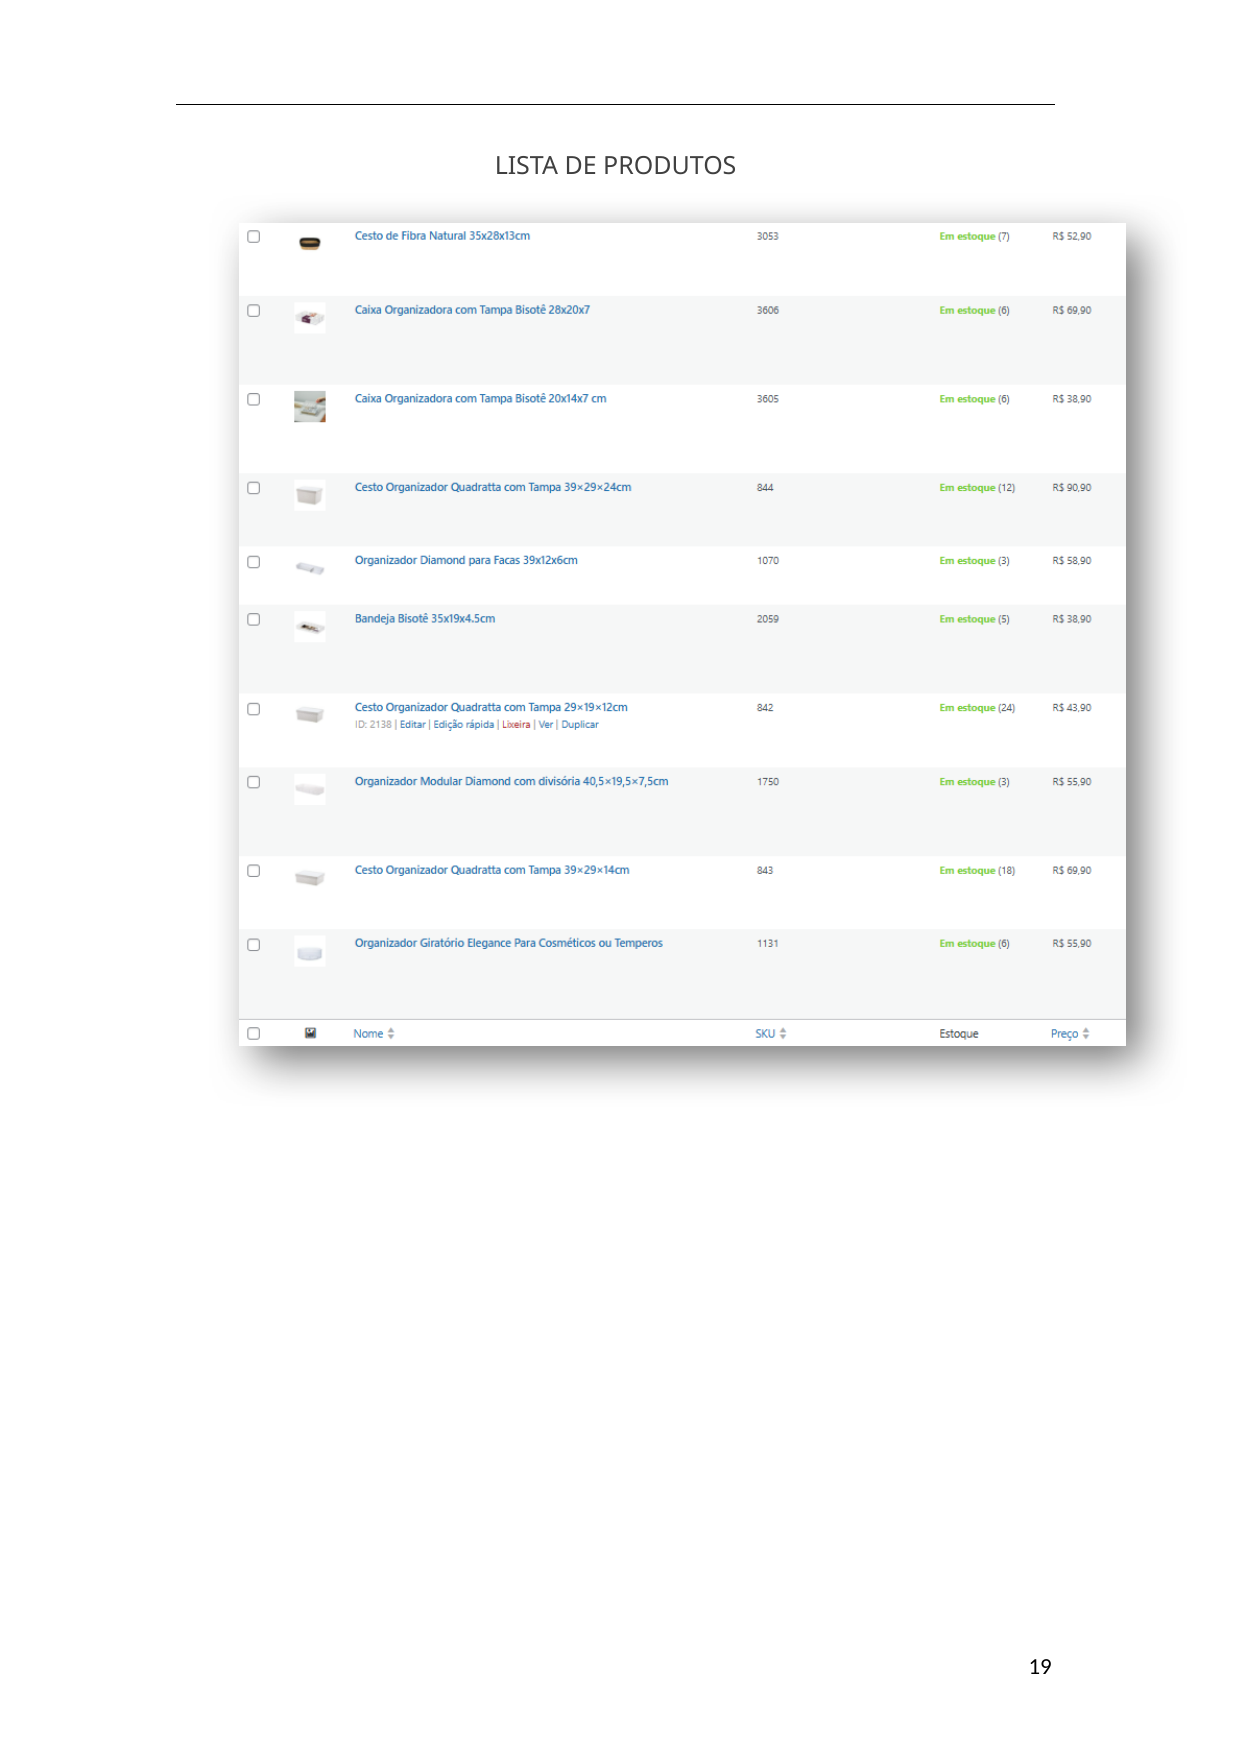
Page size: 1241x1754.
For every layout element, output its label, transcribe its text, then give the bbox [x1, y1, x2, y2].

subtitle LISTA DE PRODUTOS [176, 148, 1055, 182]
picture [239, 223, 1126, 1046]
